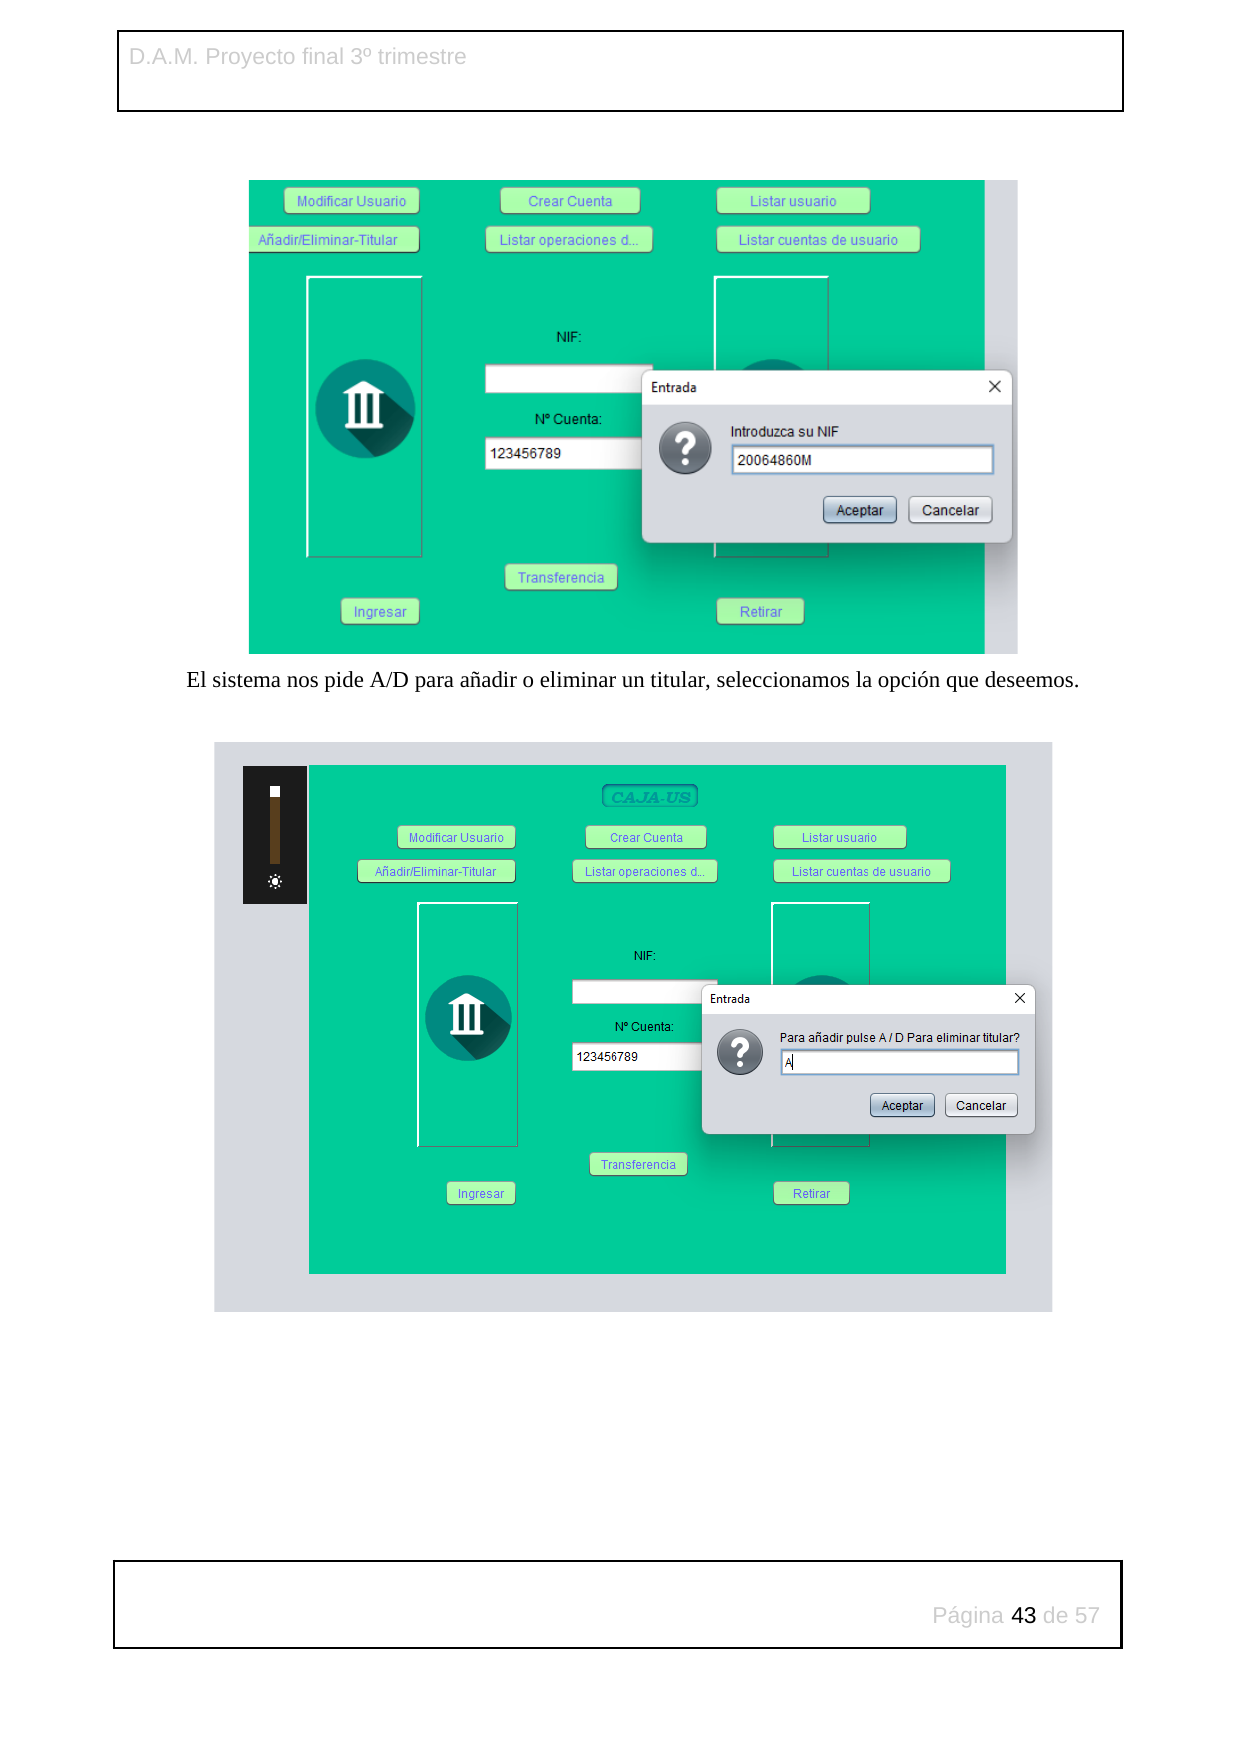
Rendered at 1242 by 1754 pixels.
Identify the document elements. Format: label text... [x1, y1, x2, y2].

text El sistema nos pide A/D para añadir o eliminar un titular, seleccionamos la opción que deseemos. [139, 666, 1127, 692]
picture [214, 742, 1053, 1312]
picture [248, 180, 1018, 654]
